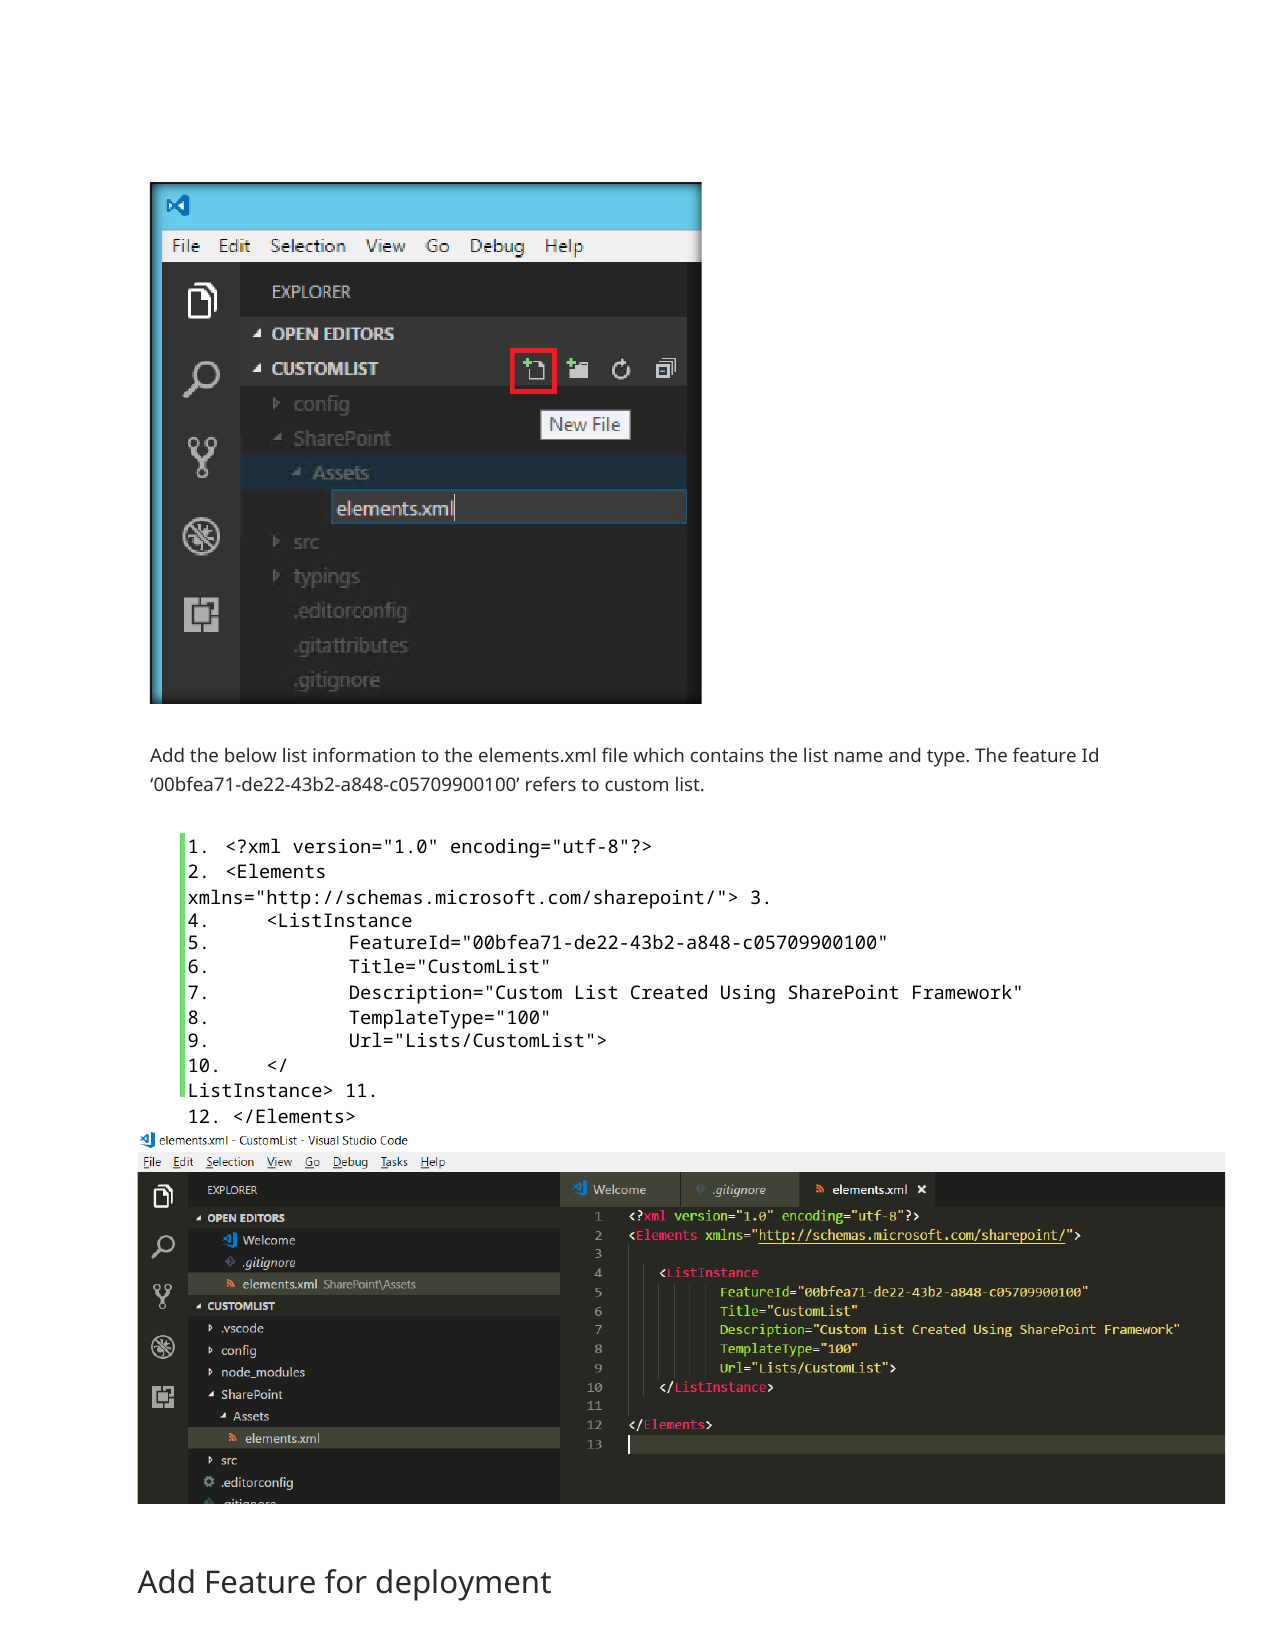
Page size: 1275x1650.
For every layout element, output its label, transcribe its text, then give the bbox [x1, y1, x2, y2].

list <?xml version="1.0" encoding="utf-8"?> [187, 833, 1225, 858]
list Description="Custom List Created Using SharePoint Framework" [187, 979, 1225, 1004]
list TemplateType="100" [187, 1004, 1225, 1030]
text 5. FeatureId="00bfea71-de22-43b2-a848-c05709900100" [187, 932, 1225, 953]
text Add the below list information to the elements.xml file which contains the list name and type. The feature Id ‘00bfea71-de22-43b2-a848-c05709900100’ refers to custom list. [150, 742, 1113, 797]
list <Elements xmlns="http://schemas.microsoft.com/sharepoint/"> 3. [187, 858, 834, 909]
text Add Feature for deployment [137, 1560, 1225, 1603]
picture [149, 182, 702, 704]
list </ListInstance> 11. [187, 1052, 421, 1103]
list Url="Lists/CustomList"> [187, 1030, 1225, 1052]
text 12. </Elements> [187, 1103, 1225, 1129]
picture [137, 1129, 1225, 1504]
text 4. <ListInstance [187, 910, 1225, 932]
list Title="CustomList" [187, 953, 1225, 979]
